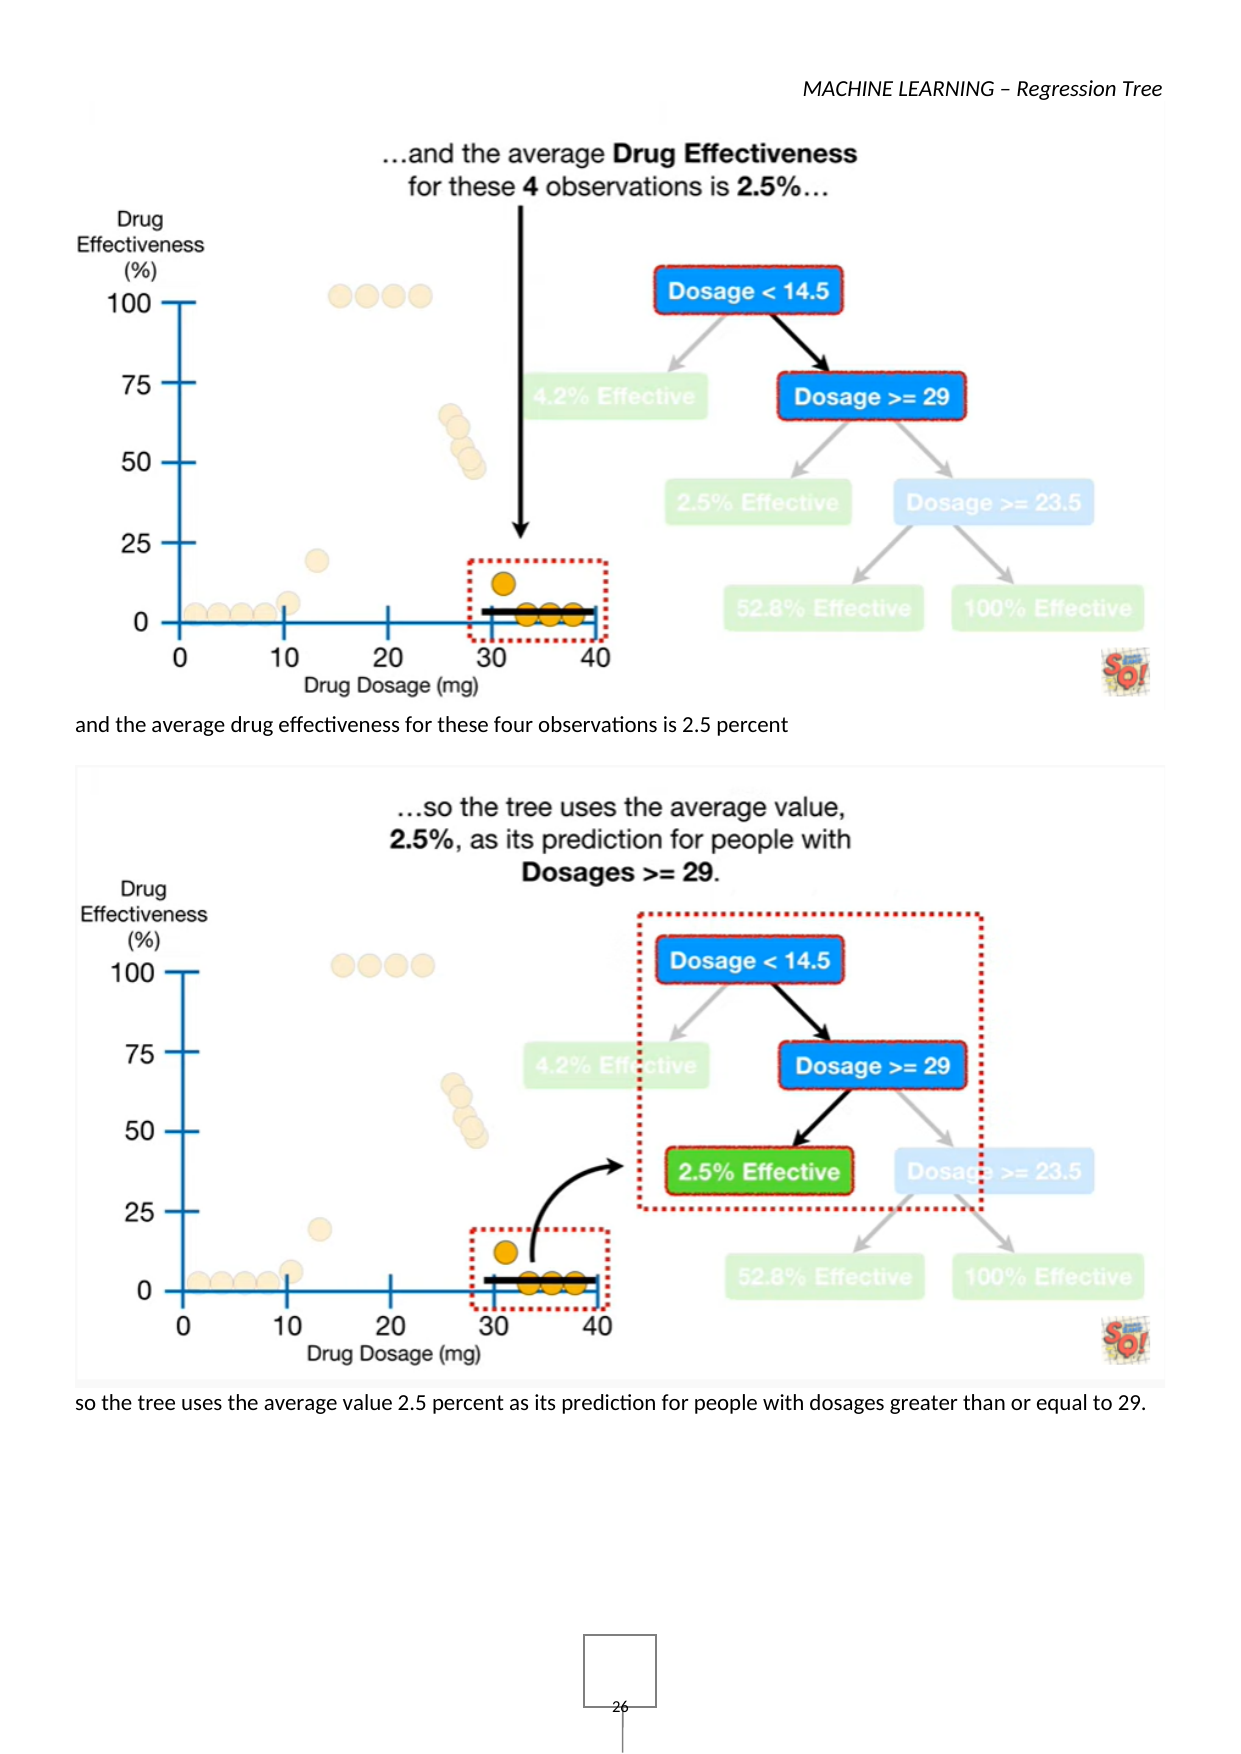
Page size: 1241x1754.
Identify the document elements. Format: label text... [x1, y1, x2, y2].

picture [75, 765, 1166, 1388]
text and the average drug effectiveness for these four observations is 2.5 percent [75, 710, 1165, 738]
text so the tree uses the average value 2.5 percent as its prediction for people with dosages greater than or equal to 29. [75, 1388, 1165, 1416]
picture [75, 101, 1166, 710]
